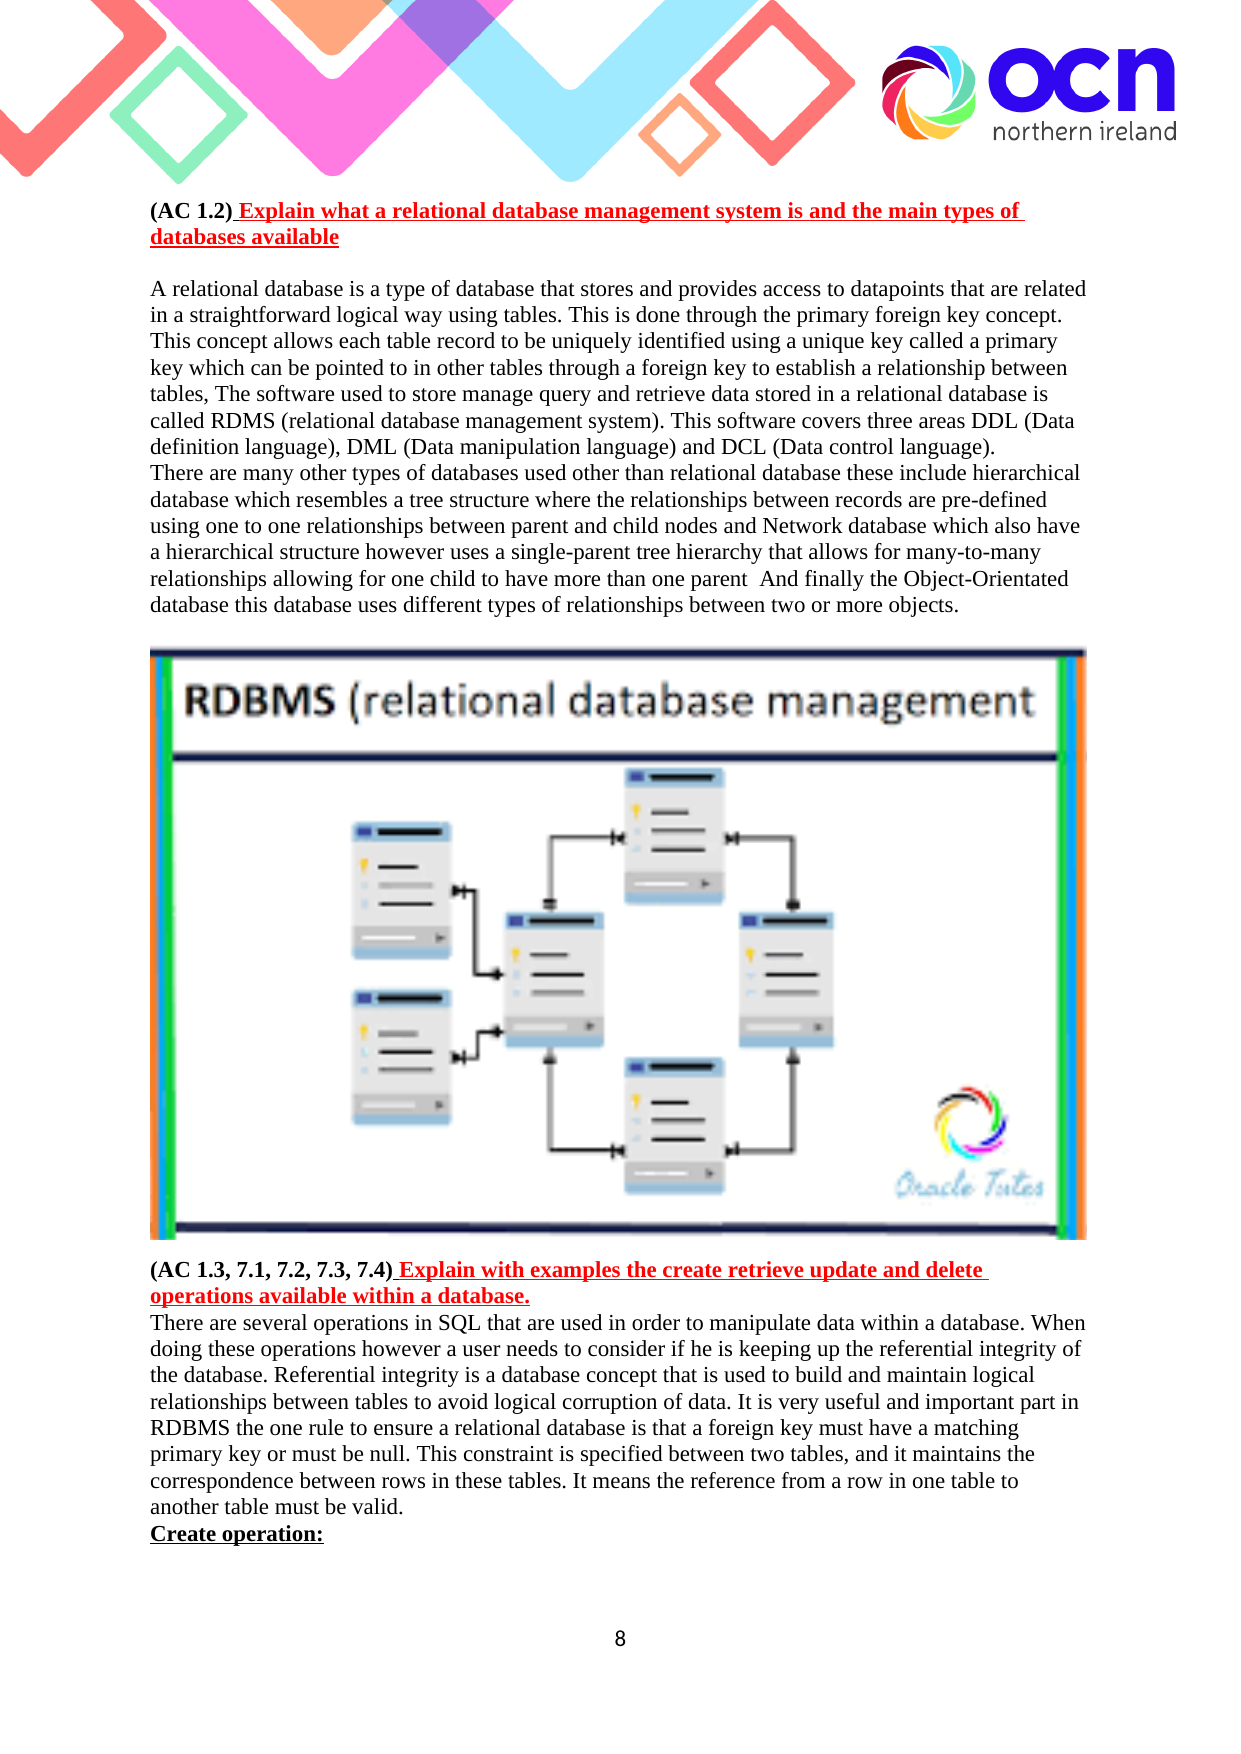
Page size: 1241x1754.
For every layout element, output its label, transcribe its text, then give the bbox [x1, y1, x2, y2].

picture [150, 641, 1087, 1240]
text (AC 1.3, 7.1, 7.2, 7.3, 7.4) Explain with examples the create retrieve update and delete operations available within a database. [150, 966, 1090, 1309]
text A relational database is a type of database that stores and provides access to datapoints that are related in a straightforward logical way using tables. This is done through the primary foreign key concept. This concept allows each table record to be uniquely identified using a unique key called a primary key which can be pointed to in other tables through a foreign key to establish a relationship between tables, The software used to store manage query and retrieve data stored in a relational database is called RDMS (relational database management system). This software covers three areas DDL (Data definition language), DML (Data manipulation language) and DCL (Data control language). [150, 275, 1090, 459]
text Create operation: [150, 1519, 1090, 1546]
picture [0, 0, 1240, 197]
text There are many other types of databases used other than relational database these include hierarchical database which resembles a tree structure where the relationships between records are pre-defined using one to one relationships between parent and child nodes and Network database which also have a hierarchical structure however uses a single-parent tree hierarchy that allows for many-to-many relationships allowing for one child to have more than one parent And finally the Object-Orientated database this database uses different types of relationships between two or more objects. [150, 459, 1090, 617]
text There are several operations in SQL that are used in order to manipulate data within a database. When doing these operations however a user needs to consider if he is keeping up the referential integrity of the database. Referential integrity is a database concept that is used to build and maintain logical relationships between tables to avoid logical corruption of data. It is very useful and important part in RDBMS the one rule to ensure a relational database is that a foreign key must have a matching primary key or must be null. This constraint is specified between two tables, and it maintains the correspondence between rows in these tables. It means the reference from a row in one table to another table must be valid. [150, 1309, 1090, 1519]
text (AC 1.2) Explain what a relational database management system is and the main types of databases available [150, 102, 1090, 250]
